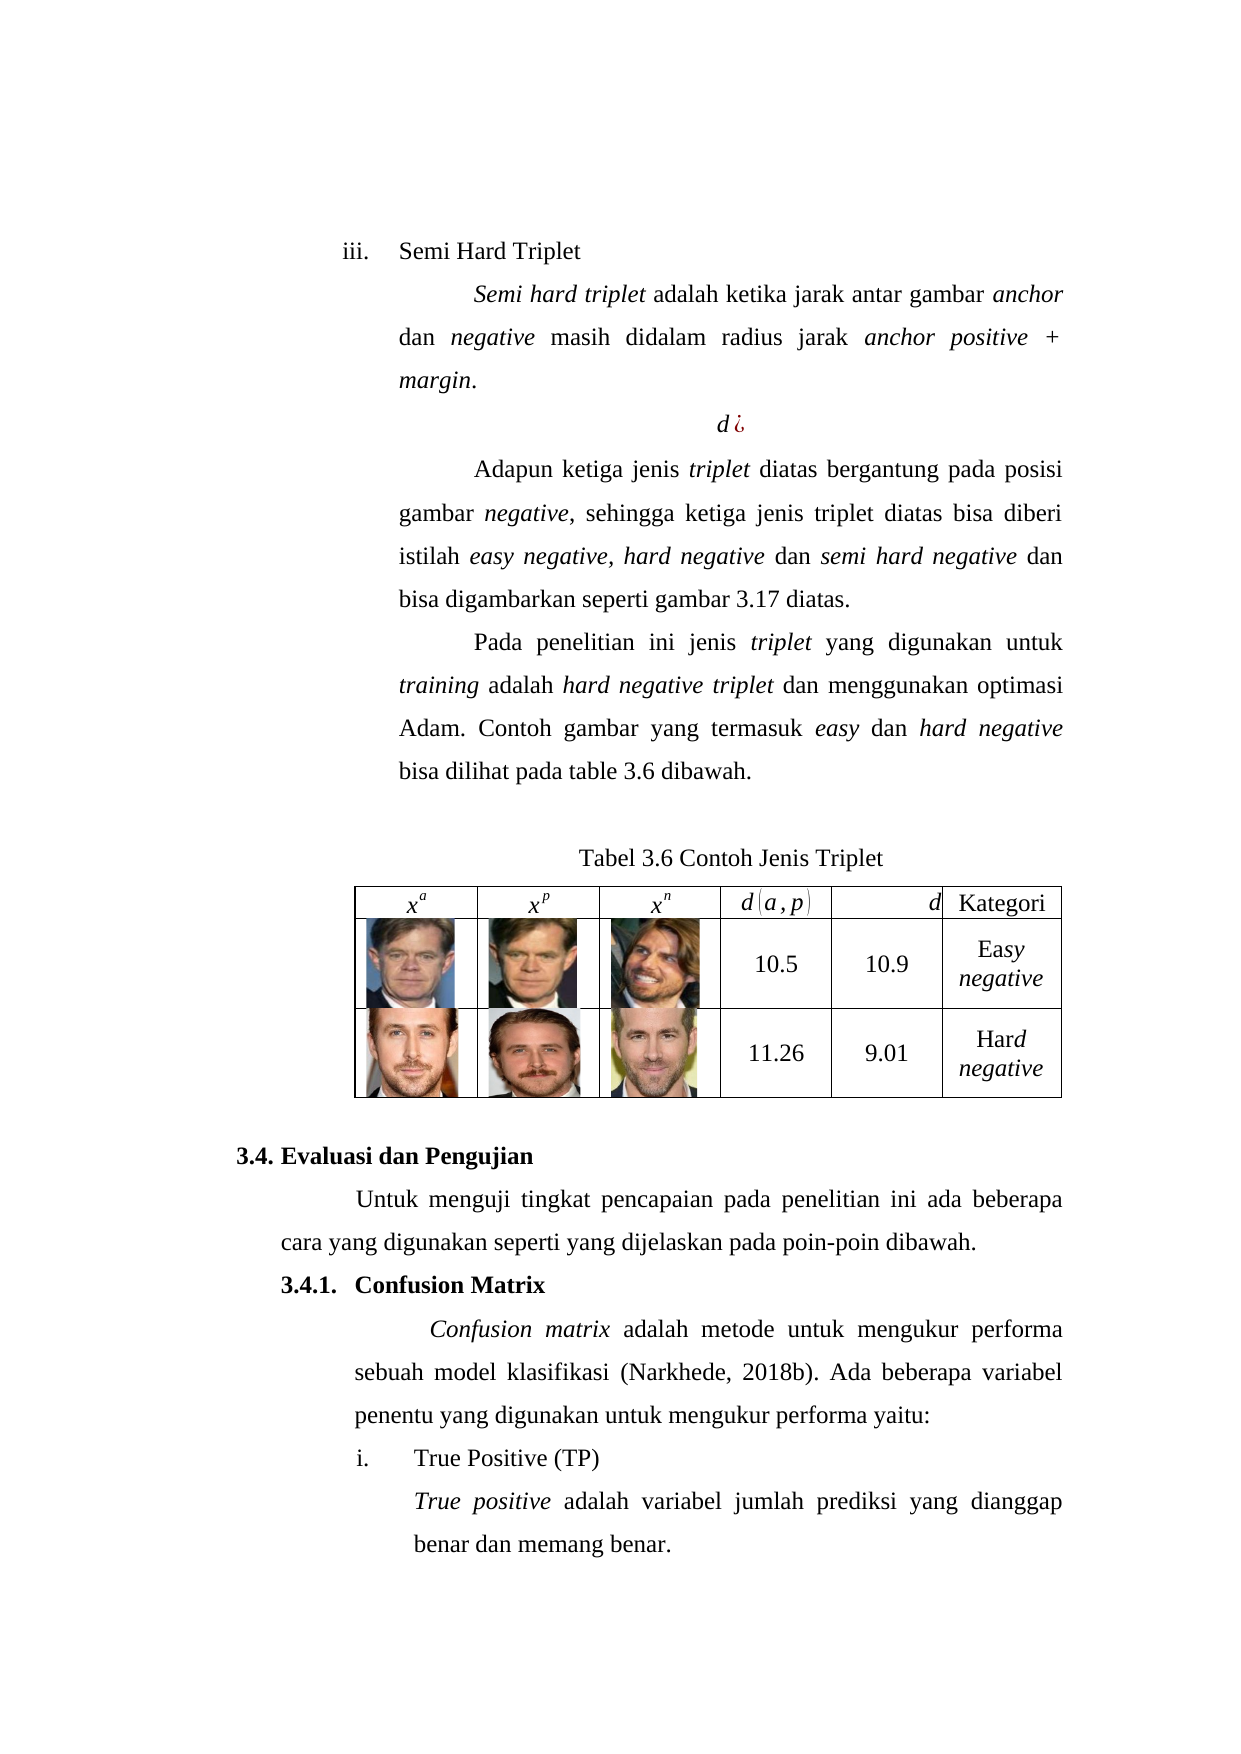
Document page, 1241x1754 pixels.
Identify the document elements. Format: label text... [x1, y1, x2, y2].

table_cell [459, 1009, 477, 1097]
subtitle Evaluasi dan Pengujian [236, 1141, 1063, 1170]
table_cell [600, 919, 611, 1007]
table_cell Hard negative [943, 1009, 1061, 1097]
table_header [356, 887, 477, 918]
table_cell [478, 1009, 488, 1097]
table_header [721, 887, 831, 918]
table_cell 10.5 [721, 919, 831, 1007]
table_cell 10.9 [832, 919, 942, 1007]
list Semi hard triplet adalah ketika jarak antar gambar anchor dan negative masih didalam radius jarak anchor positive + margin. [399, 279, 1063, 394]
table_cell [577, 919, 599, 1007]
subtitle Untuk menguji tingkat pencapaian pada penelitian ini ada beberapa cara yang digunakan seperti yang dijelaskan pada poin-poin dibawah. [281, 1184, 1063, 1256]
table_cell [698, 1009, 720, 1097]
list Adapun ketiga jenis triplet diatas bergantung pada posisi gambar negative, sehingga ketiga jenis triplet diatas bisa diberi istilah easy negative, hard negative dan semi hard negative dan bisa digambarkan seperti gambar 3.17 diatas. [399, 454, 1063, 613]
list Semi Hard Triplet [369, 236, 1063, 265]
list Pada penelitian ini jenis triplet yang digunakan untuk training adalah hard negative triplet dan menggunakan optimasi Adam. Contoh gambar yang termasuk easy dan hard negative bisa dilihat pada table 3.6 dibawah. [399, 627, 1063, 785]
picture [488, 918, 581, 1097]
table_cell Easy negative [943, 919, 1061, 1007]
table_cell [356, 919, 366, 1007]
table_cell [455, 919, 477, 1007]
table_header Kategori [943, 887, 1061, 918]
table_header [600, 887, 720, 918]
table_cell [581, 1009, 599, 1097]
table_cell [478, 919, 488, 1007]
list Confusion Matrix [281, 1271, 1063, 1299]
table_cell [356, 1009, 366, 1097]
table_header [832, 887, 942, 918]
list Tabel 3.6 Contoh Jenis Triplet [399, 843, 1063, 871]
table_cell [600, 1009, 611, 1097]
picture [611, 918, 700, 1097]
list True Positive (TP) [369, 1443, 1063, 1472]
list True positive adalah variabel jumlah prediksi yang dianggap benar dan memang benar. [413, 1486, 1063, 1558]
list Confusion matrix adalah metode untuk mengukur performa sebuah model klasifikasi (Narkhede, 2018b). Ada beberapa variabel penentu yang digunakan untuk mengukur performa yaitu: [354, 1314, 1063, 1429]
picture [366, 918, 459, 1097]
table_header [478, 887, 599, 918]
table_cell 9.01 [832, 1009, 942, 1097]
table_cell [700, 919, 720, 1007]
table_cell 11.26 [721, 1009, 831, 1097]
